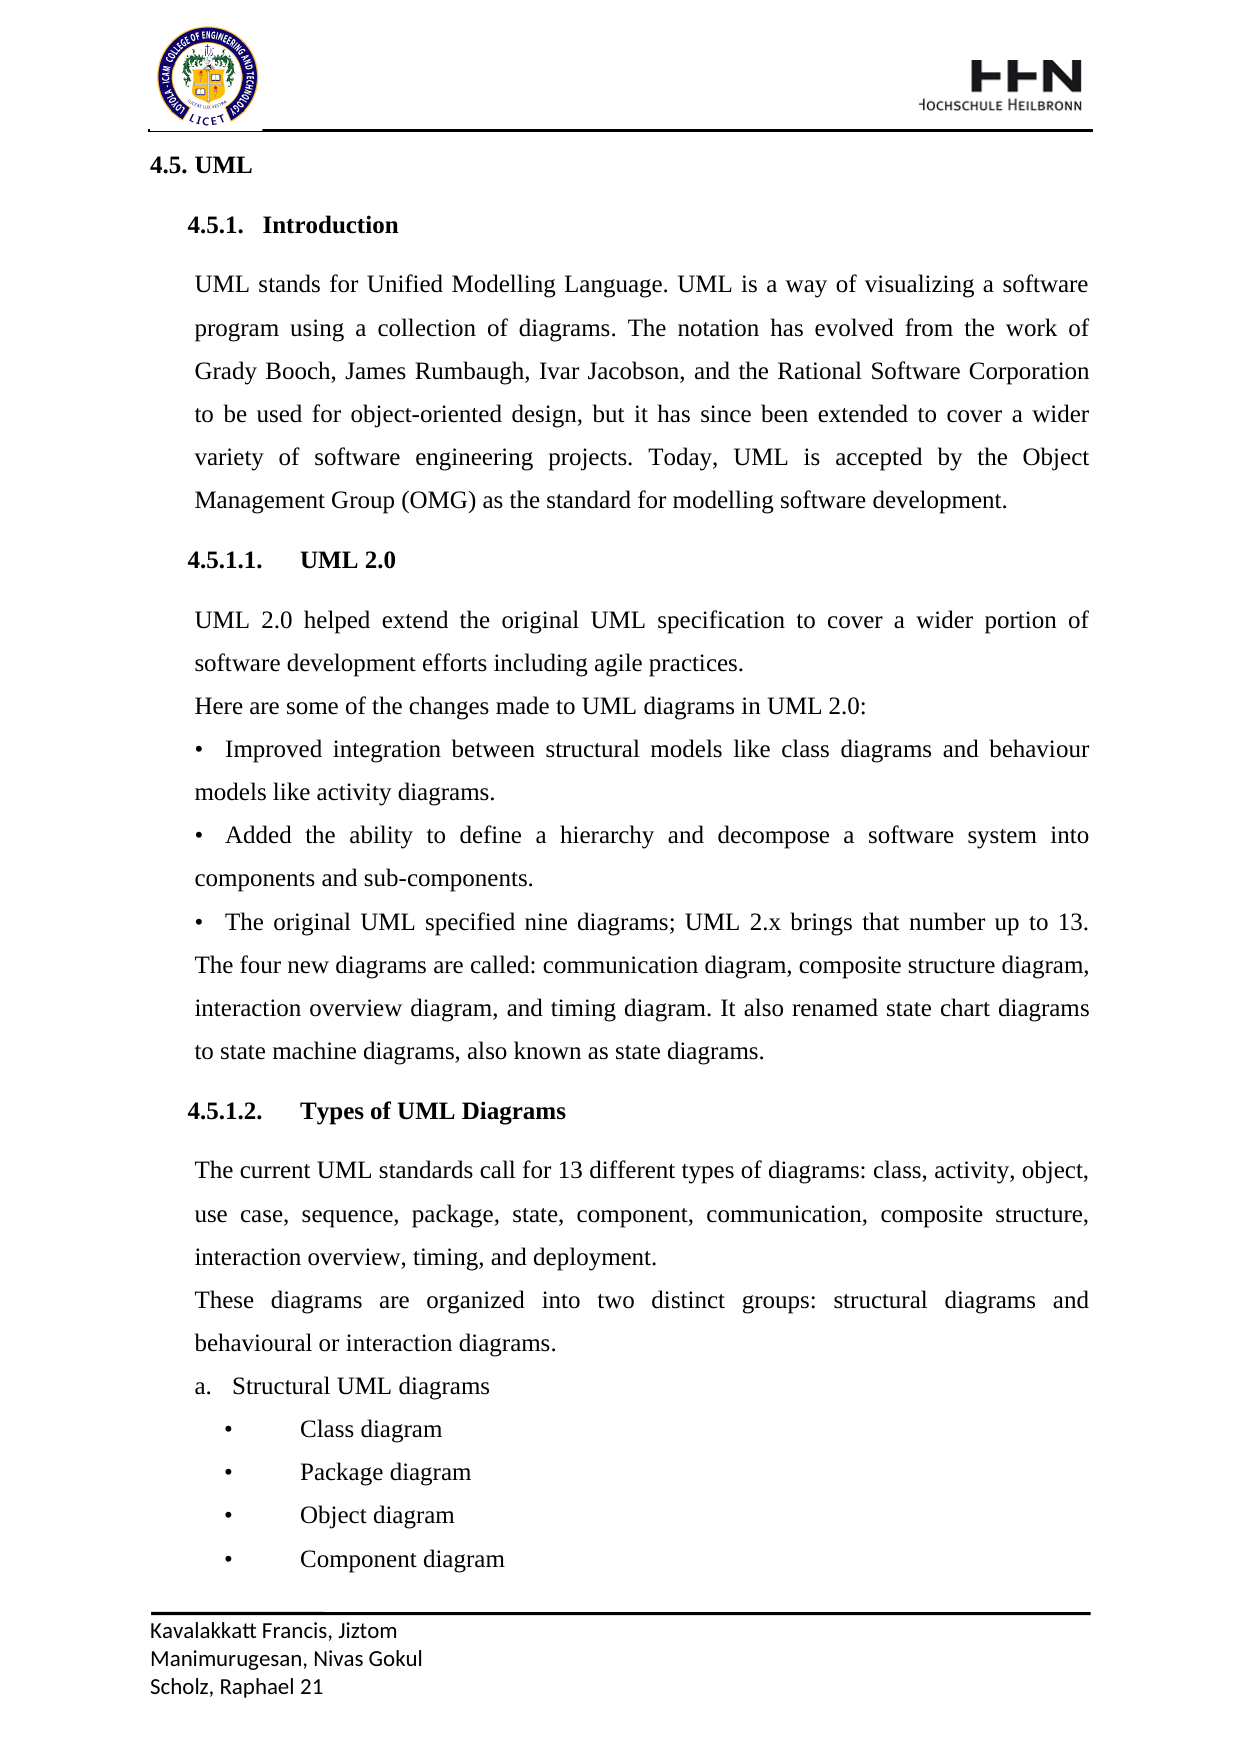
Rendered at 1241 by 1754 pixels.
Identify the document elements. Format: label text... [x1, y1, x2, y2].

subtitle UML [150, 150, 1090, 179]
text • Package diagram [194, 1457, 1090, 1486]
text • Added the ability to define a hierarchy and decompose a software system into components and sub-components. [194, 820, 1090, 892]
text UML 2.0 [187, 545, 1090, 574]
text • Object diagram [194, 1501, 1090, 1529]
text The current UML standards call for 13 different types of diagrams: class, activity, object, use case, sequence, package, state, component, communication, composite structure, interaction overview, timing, and deployment. [194, 1156, 1090, 1271]
text Here are some of the changes made to UML diagrams in UML 2.0: [194, 691, 1090, 720]
subtitle Introduction [187, 210, 1090, 238]
text UML 2.0 helped extend the original UML specification to cover a wider portion of software development efforts including agile practices. [194, 605, 1090, 677]
text Types of UML Diagrams [187, 1096, 1090, 1124]
picture [150, 18, 263, 131]
picture [917, 60, 1083, 111]
text • Improved integration between structural models like class diagrams and behaviour models like activity diagrams. [194, 734, 1090, 806]
text UML stands for Unified Modelling Language. UML is a way of visualizing a software program using a collection of diagrams. The notation has evolved from the work of Grady Booch, James Rumbaugh, Ivar Jacobson, and the Rational Software Corporation to be used for object-oriented design, but it has since been extended to cover a wider variety of software engineering projects. Today, UML is accepted by the Object Management Group (OMG) as the standard for modelling software development. [194, 269, 1090, 514]
text • Component diagram [194, 1544, 1090, 1572]
list Structural UML diagrams [194, 1371, 1090, 1400]
text • The original UML specified nine diagrams; UML 2.x brings that number up to 13. The four new diagrams are called: communication diagram, composite structure diagram, interaction overview diagram, and timing diagram. It also renamed state chart diagrams to state machine diagrams, also known as state diagrams. [194, 907, 1090, 1065]
text • Class diagram [194, 1414, 1090, 1443]
text These diagrams are organized into two distinct groups: structural diagrams and behavioural or interaction diagrams. [194, 1285, 1090, 1357]
